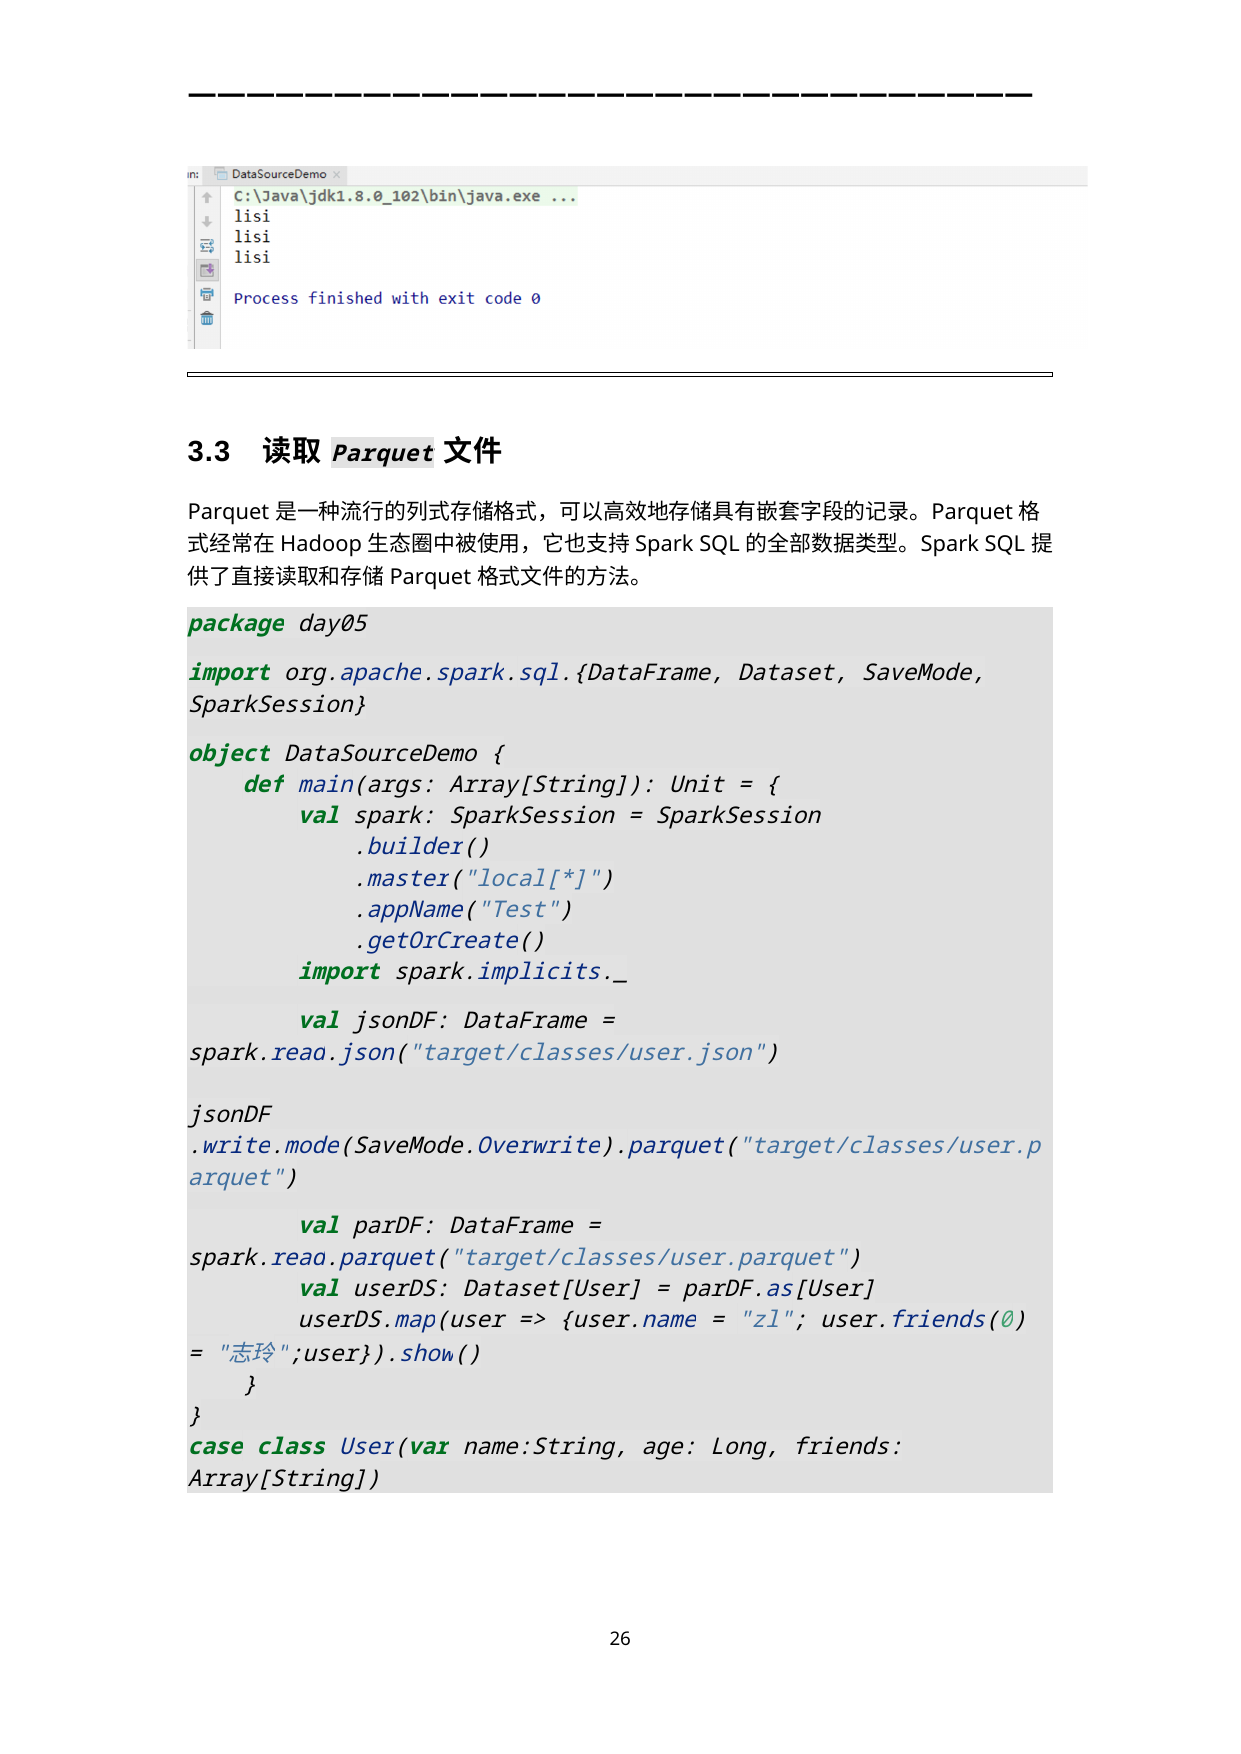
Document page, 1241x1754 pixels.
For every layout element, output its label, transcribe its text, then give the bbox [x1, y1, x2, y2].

subtitle 读取 Parquet 文件 [187, 416, 1053, 481]
text Parquet 是一种流行的列式存储格式，可以高效地存储具有嵌套字段的记录。Parquet 格式经常在 Hadoop 生态圈中被使用，它也支持 Spark SQL 的全部数据类型。Spark SQL 提供了直接读取和存储 Parquet 格式文件的方法。 [187, 493, 1053, 591]
text package day05 import org.apache.spark.sql.{DataFrame, Dataset, SaveMode, SparkSession} object DataSourceDemo { def main(args: Array[String]): Unit = { val spark: SparkSession = SparkSession .builder() .master("local[*]") .appName("Test") .getOrCreate() import spark.implicits._ val jsonDF: DataFrame = spark.read.json("target/classes/user.json") jsonDF.write.mode(SaveMode.Overwrite).parquet("target/classes/user.parquet") val parDF: DataFrame = spark.read.parquet("target/classes/user.parquet") val userDS: Dataset[User] = parDF.as[User] userDS.map(user => {user.name = "zl"; user.friends(0) = "志玲";user}).show() } } case class User(var name:String, age: Long, friends: Array[String]) [187, 607, 1053, 1493]
picture [187, 166, 1088, 349]
